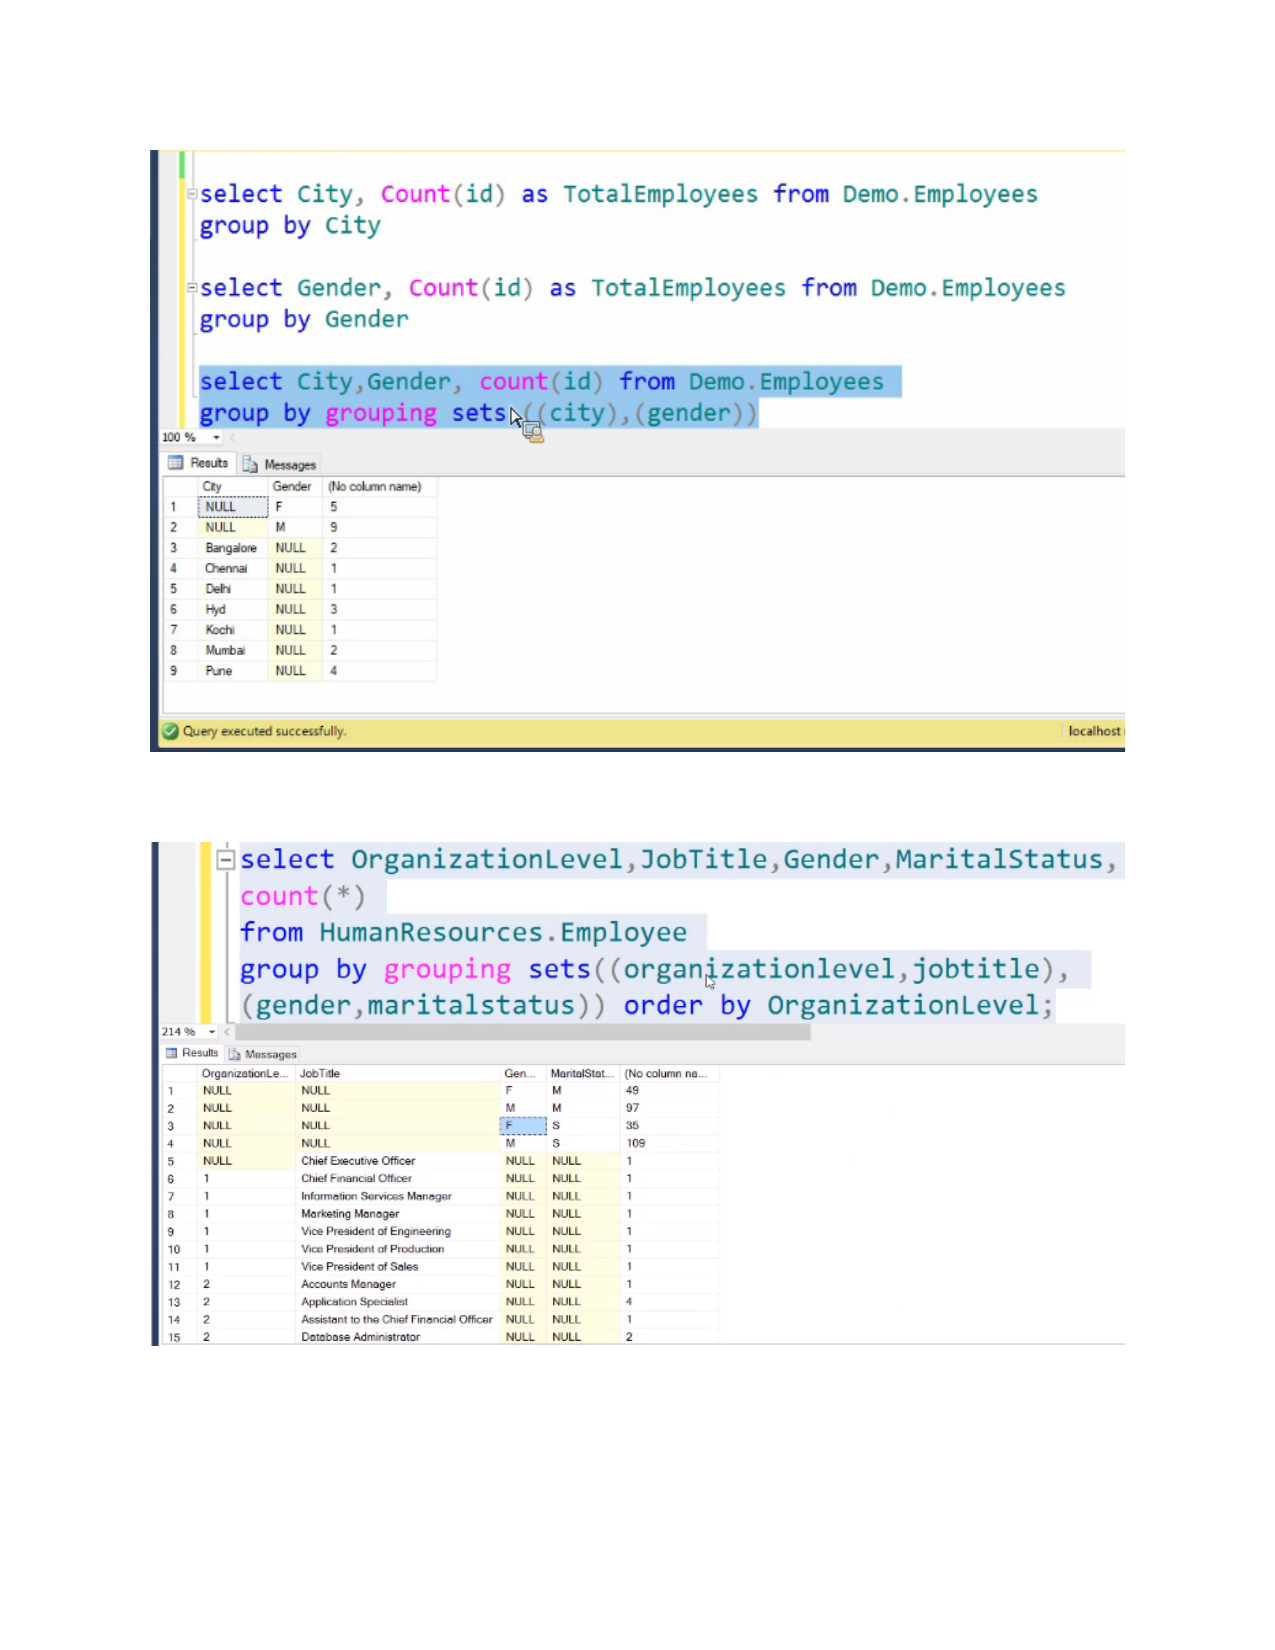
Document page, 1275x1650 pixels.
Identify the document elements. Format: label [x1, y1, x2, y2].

picture [150, 150, 1125, 752]
picture [150, 842, 1125, 1346]
